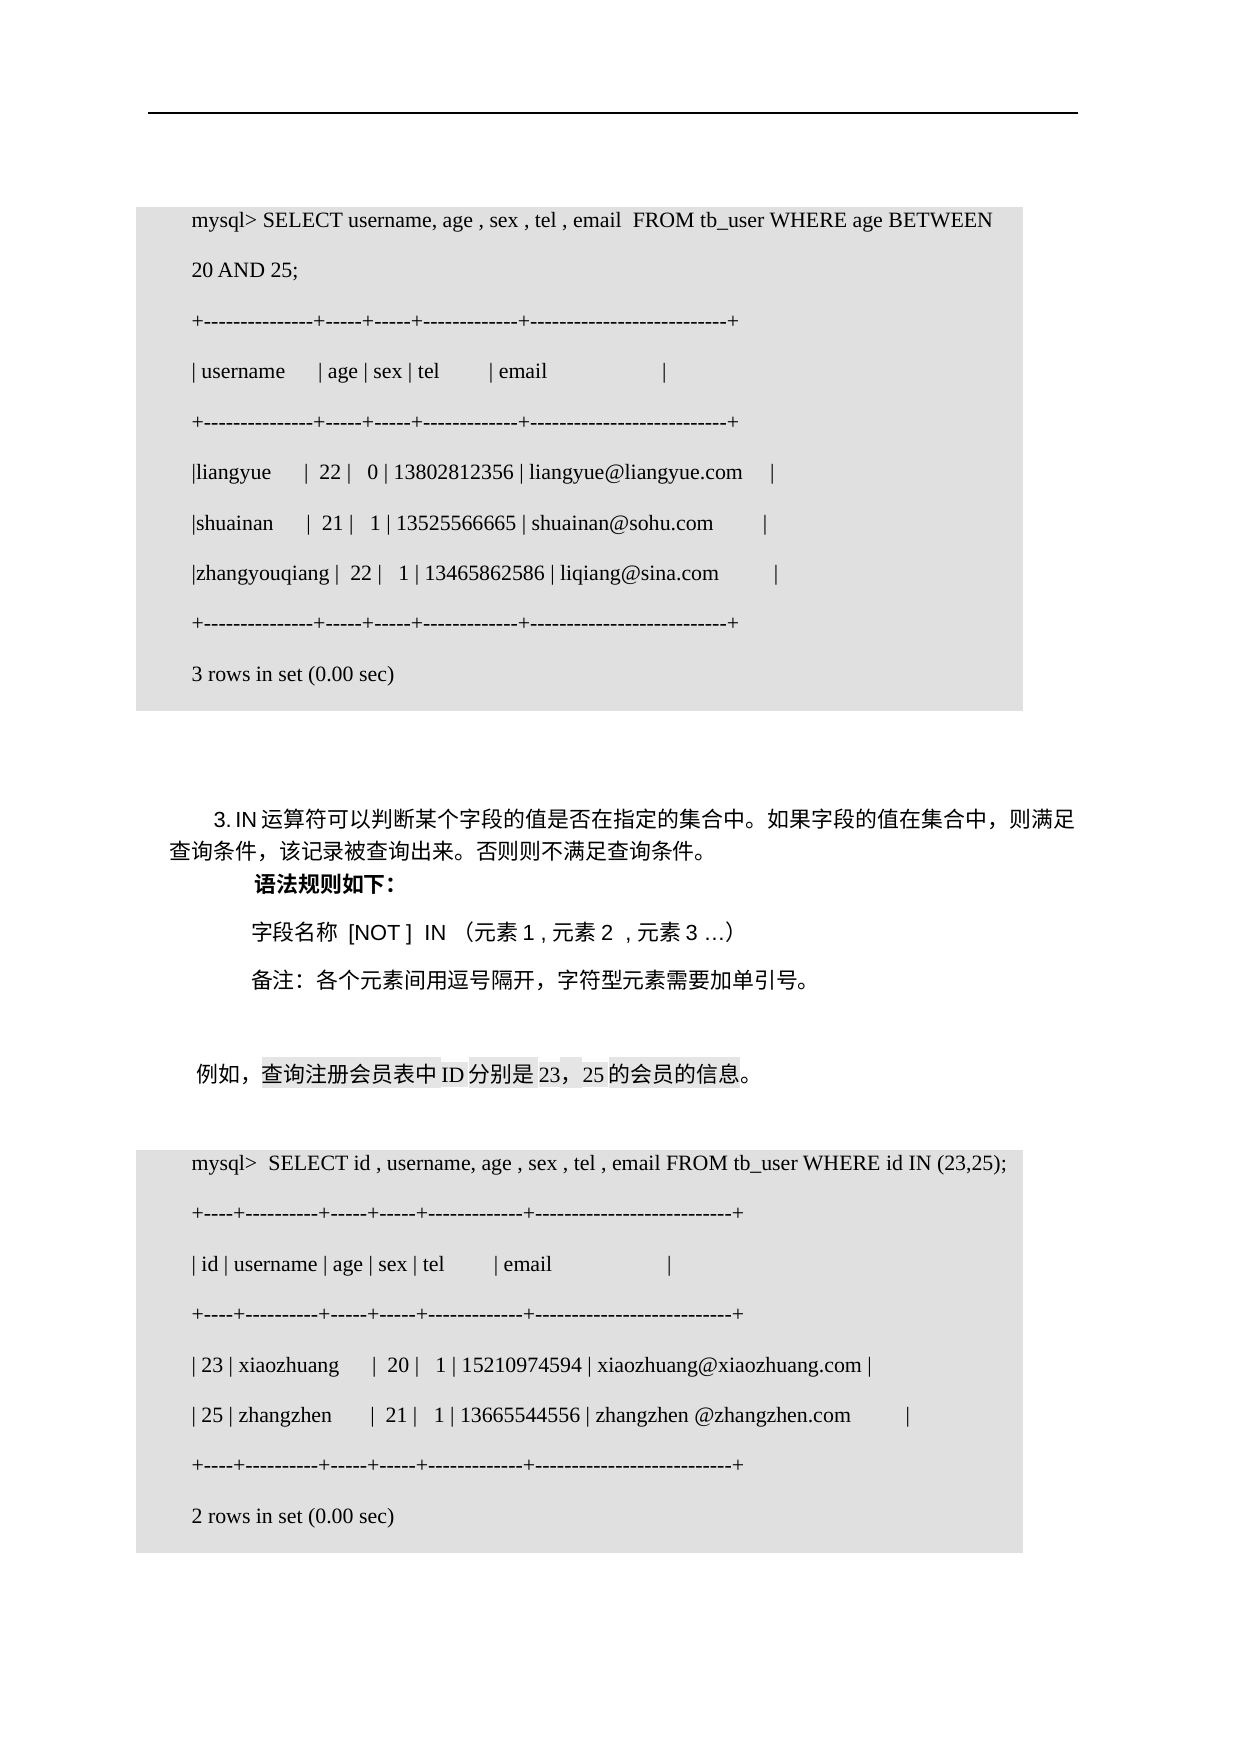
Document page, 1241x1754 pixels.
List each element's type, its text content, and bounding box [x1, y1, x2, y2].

table_header mysql> SELECT id , username, age , sex , tel , email FROM tb_user WHERE id IN (23,25); +----+----------+-----+-----+-------------+---------------------------+ | id | username | age | sex | tel | email | +----+----------+-----+-----+-------------+---------------------------+ | 23 | xiaozhuang | 20 | 1 | 15210974594 | xiaozhuang@xiaozhuang.com | | 25 | zhangzhen | 21 | 1 | 13665544556 | zhangzhen @zhangzhen.com | +----+----------+-----+-----+-------------+---------------------------+ 2 rows in set (0.00 sec) [136, 1150, 1023, 1553]
text 例如，查询注册会员表中ID分别是23，25的会员的信息。 [148, 1056, 1078, 1089]
list IN运算符可以判断某个字段的值是否在指定的集合中。如果字段的值在集合中，则满足查询条件，该记录被查询出来。否则则不满足查询条件。 [169, 801, 1078, 866]
table_header mysql> SELECT username, age , sex , tel , email FROM tb_user WHERE age BETWEEN 20 AND 25; +---------------+-----+-----+-------------+---------------------------+ | username | age | sex | tel | email | +---------------+-----+-----+-------------+---------------------------+ |liangyue | 22 | 0 | 13802812356 | liangyue@liangyue.com | |shuainan | 21 | 1 | 13525566665 | shuainan@sohu.com | |zhangyouqiang | 22 | 1 | 13465862586 | liqiang@sina.com | +---------------+-----+-----+-------------+---------------------------+ 3 rows in set (0.00 sec) [136, 207, 1023, 711]
text 语法规则如下： [207, 866, 1078, 899]
text 字段名称 [NOT ] IN （元素1 , 元素2 , 元素3 …） [207, 915, 1078, 947]
text 备注：各个元素间用逗号隔开，字符型元素需要加单引号。 [207, 963, 1078, 996]
